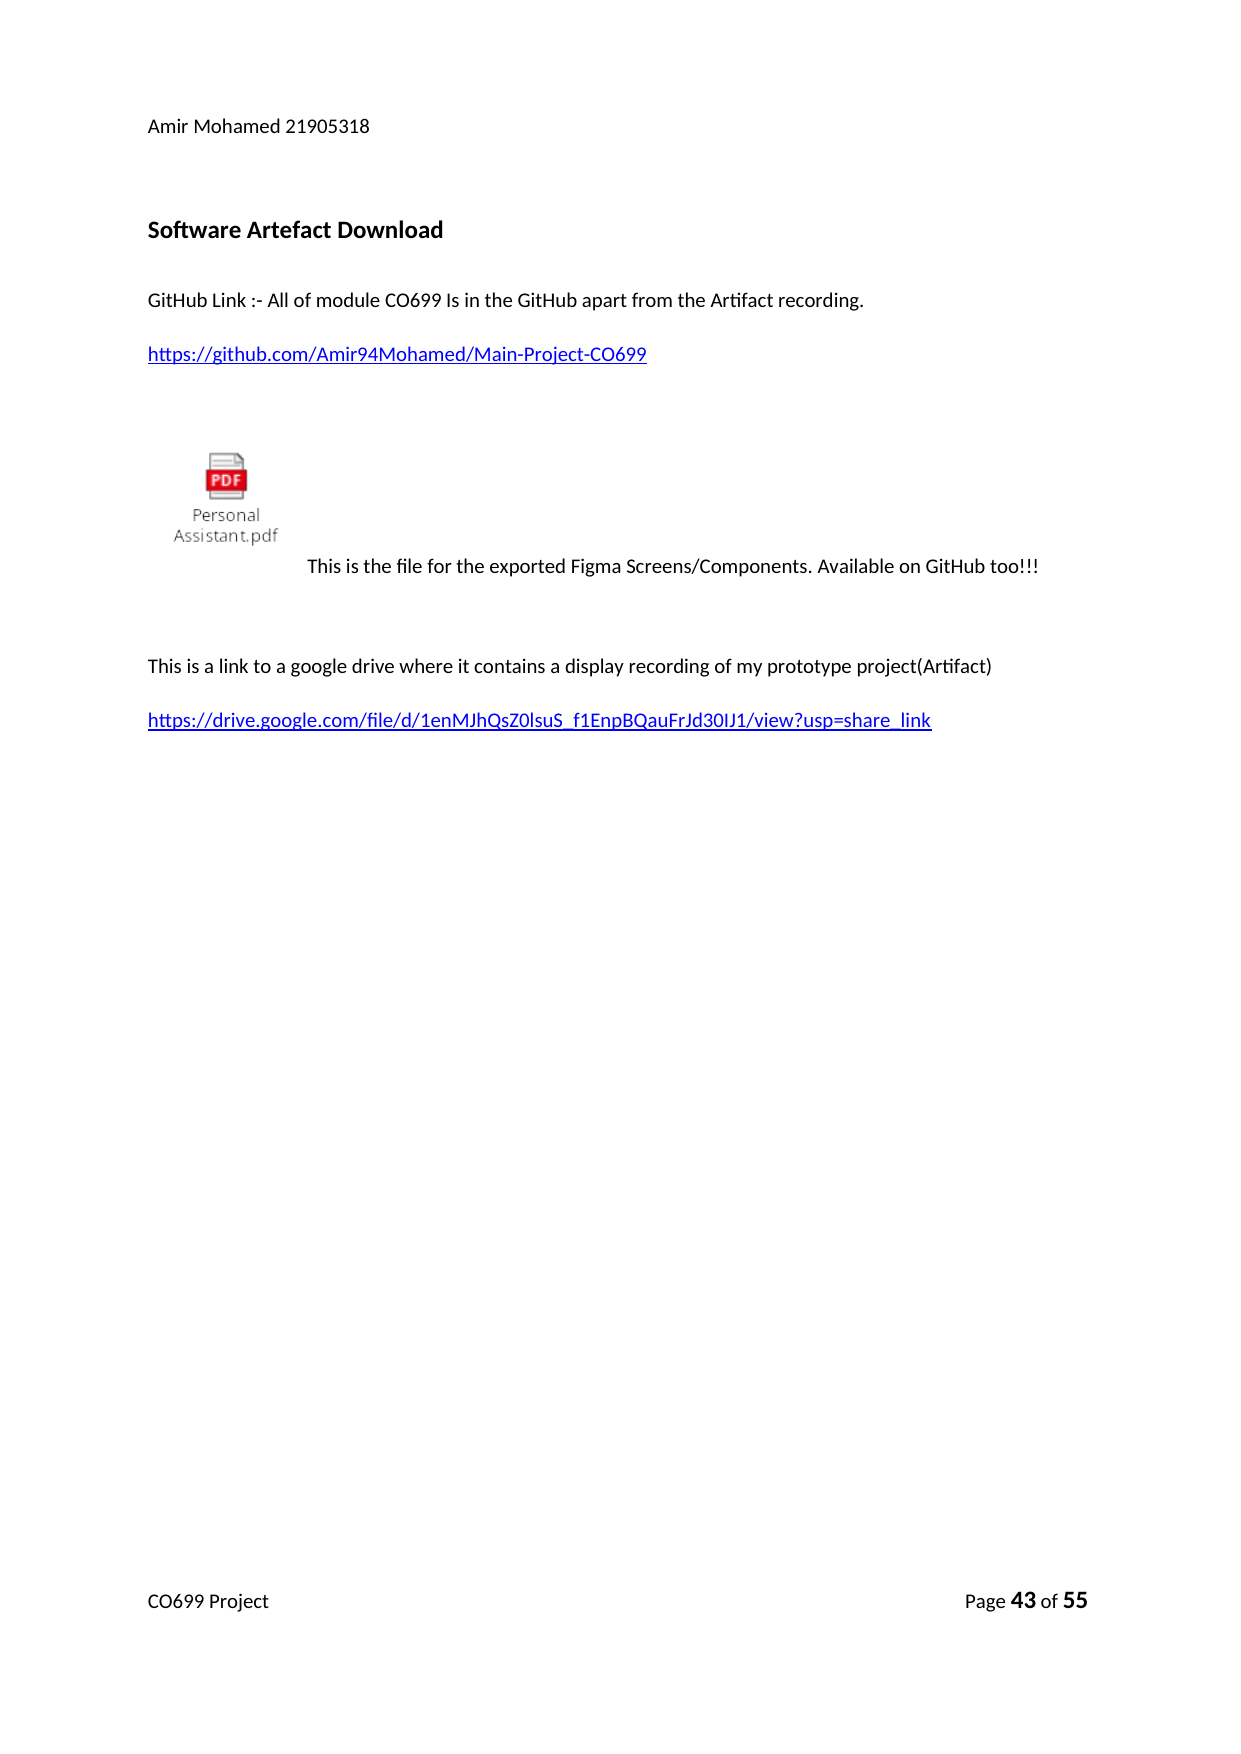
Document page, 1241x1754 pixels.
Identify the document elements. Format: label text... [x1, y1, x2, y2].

text This is the file for the exported Figma Screens/Components. Available on GitHub too!!! [148, 450, 1181, 579]
text https://drive.google.com/file/d/1enMJhQsZ0lsuS_f1EnpBQauFrJd30IJ1/view?usp=share_link [148, 708, 1181, 733]
subtitle Software Artefact Download [148, 215, 1181, 245]
text This is a link to a google drive where it contains a display recording of my prototype project(Artifact) [148, 653, 1181, 679]
text https://github.com/Amir94Mohamed/Main-Project-CO699 [148, 341, 1181, 367]
text GitHub Link :- All of module CO699 Is in the GitHub apart from the Artifact recording. [148, 287, 1181, 313]
